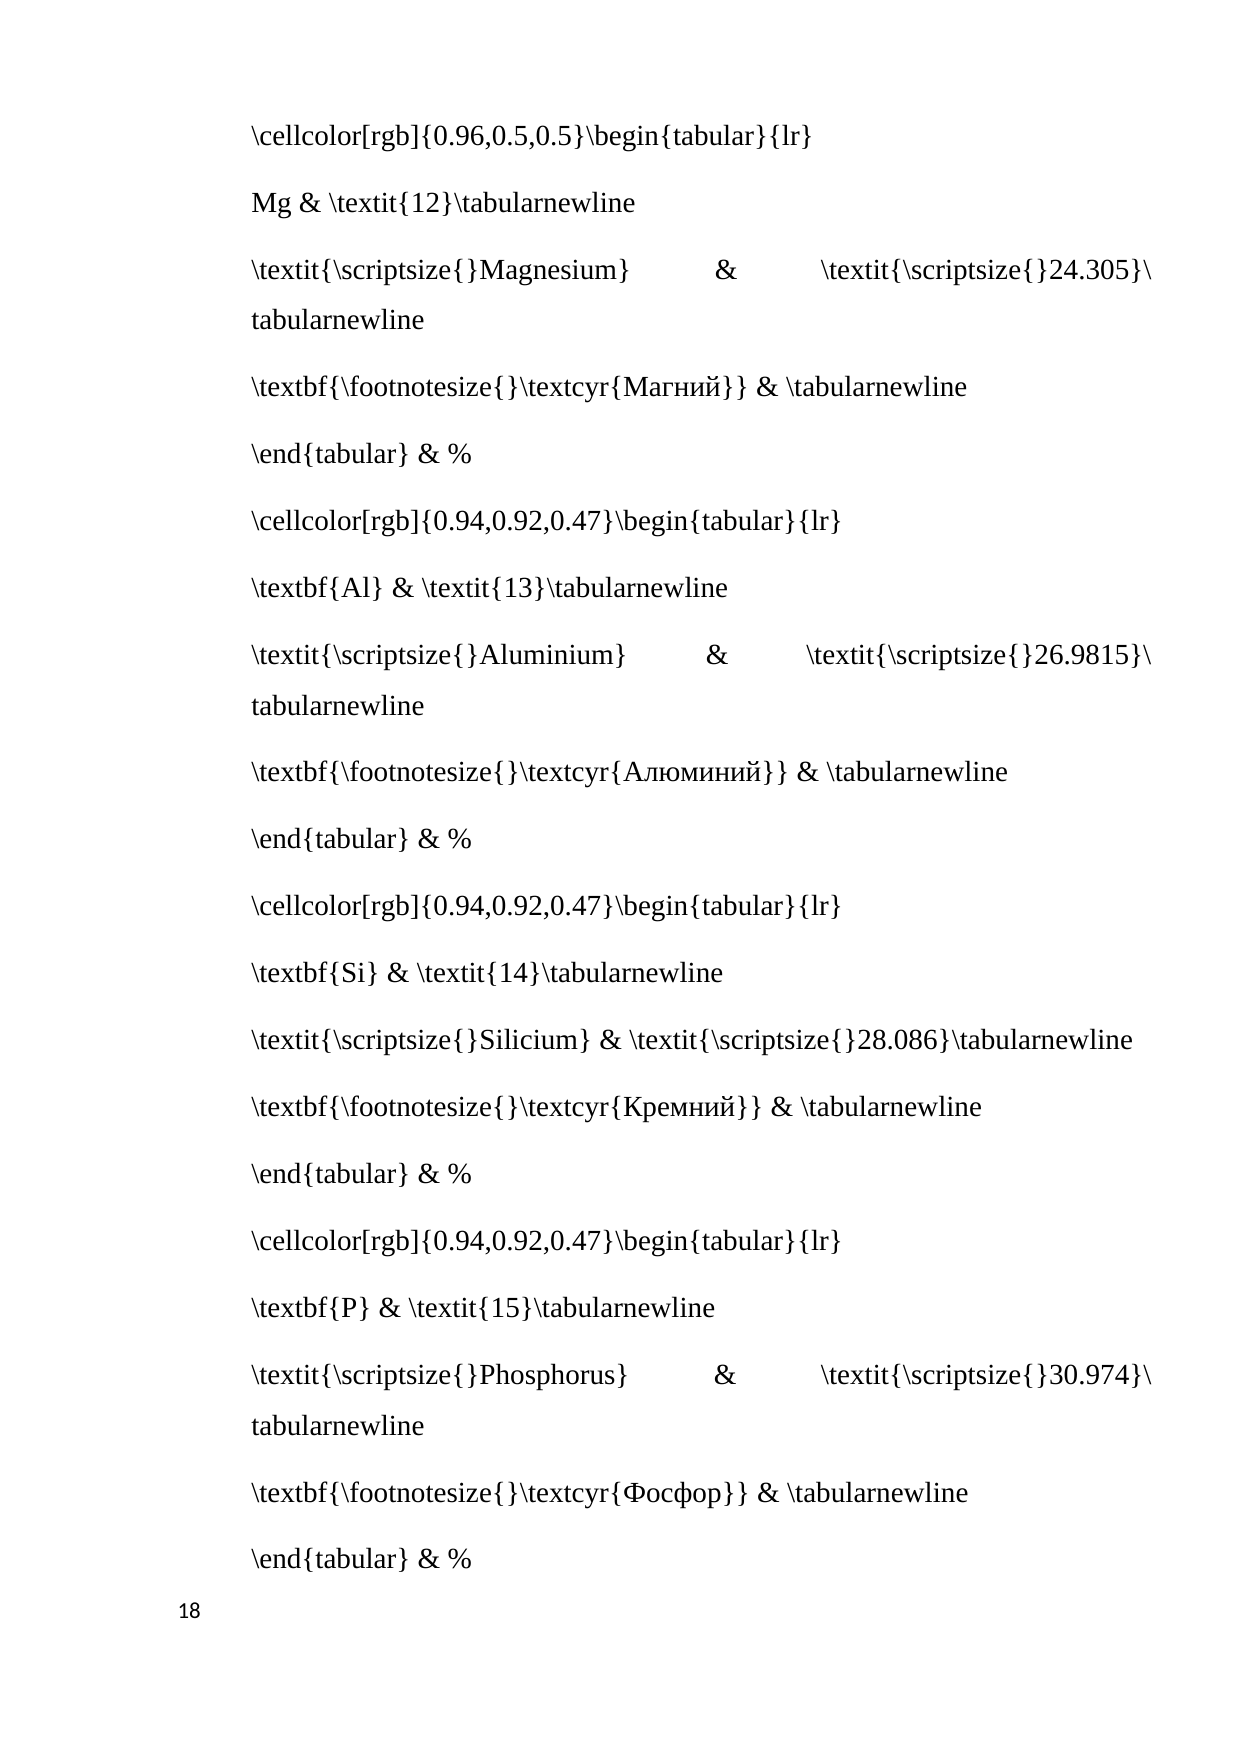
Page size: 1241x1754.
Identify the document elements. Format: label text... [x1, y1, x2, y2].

text \end{tabular} & % [251, 822, 1152, 855]
text \end{tabular} & % [251, 436, 1152, 470]
text \textit{\scriptsize{}Phosphorus} & \textit{\scriptsize{}30.974}\tabularnewline [251, 1357, 1152, 1441]
text \textbf{\footnotesize{}\textcyr{Фосфор}} & \tabularnewline [251, 1475, 1152, 1508]
text \cellcolor[rgb]{0.94,0.92,0.47}\begin{tabular}{lr} [251, 1223, 1152, 1257]
text \cellcolor[rgb]{0.96,0.5,0.5}\begin{tabular}{lr} [251, 118, 1152, 152]
text Mg & \textit{12}\tabularnewline [251, 185, 1152, 219]
text \textbf{\footnotesize{}\textcyr{Магний}} & \tabularnewline [251, 369, 1152, 403]
text \textit{\scriptsize{}Aluminium} & \textit{\scriptsize{}26.9815}\tabularnewline [251, 637, 1152, 721]
text \textbf{Si} & \textit{14}\tabularnewline [251, 956, 1152, 989]
text \cellcolor[rgb]{0.94,0.92,0.47}\begin{tabular}{lr} [251, 503, 1152, 537]
text \textbf{\footnotesize{}\textcyr{Кремний}} & \tabularnewline [251, 1089, 1152, 1123]
text \textbf{Al} & \textit{13}\tabularnewline [251, 570, 1152, 604]
text \cellcolor[rgb]{0.94,0.92,0.47}\begin{tabular}{lr} [251, 888, 1152, 922]
text \textit{\scriptsize{}Silicium} & \textit{\scriptsize{}28.086}\tabularnewline [251, 1022, 1152, 1056]
text \end{tabular} & % [251, 1542, 1152, 1575]
text \textit{\scriptsize{}Magnesium} & \textit{\scriptsize{}24.305}\tabularnewline [251, 252, 1152, 336]
text \textbf{\footnotesize{}\textcyr{Алюминий}} & \tabularnewline [251, 754, 1152, 788]
text \end{tabular} & % [251, 1156, 1152, 1190]
text \textbf{P} & \textit{15}\tabularnewline [251, 1290, 1152, 1324]
